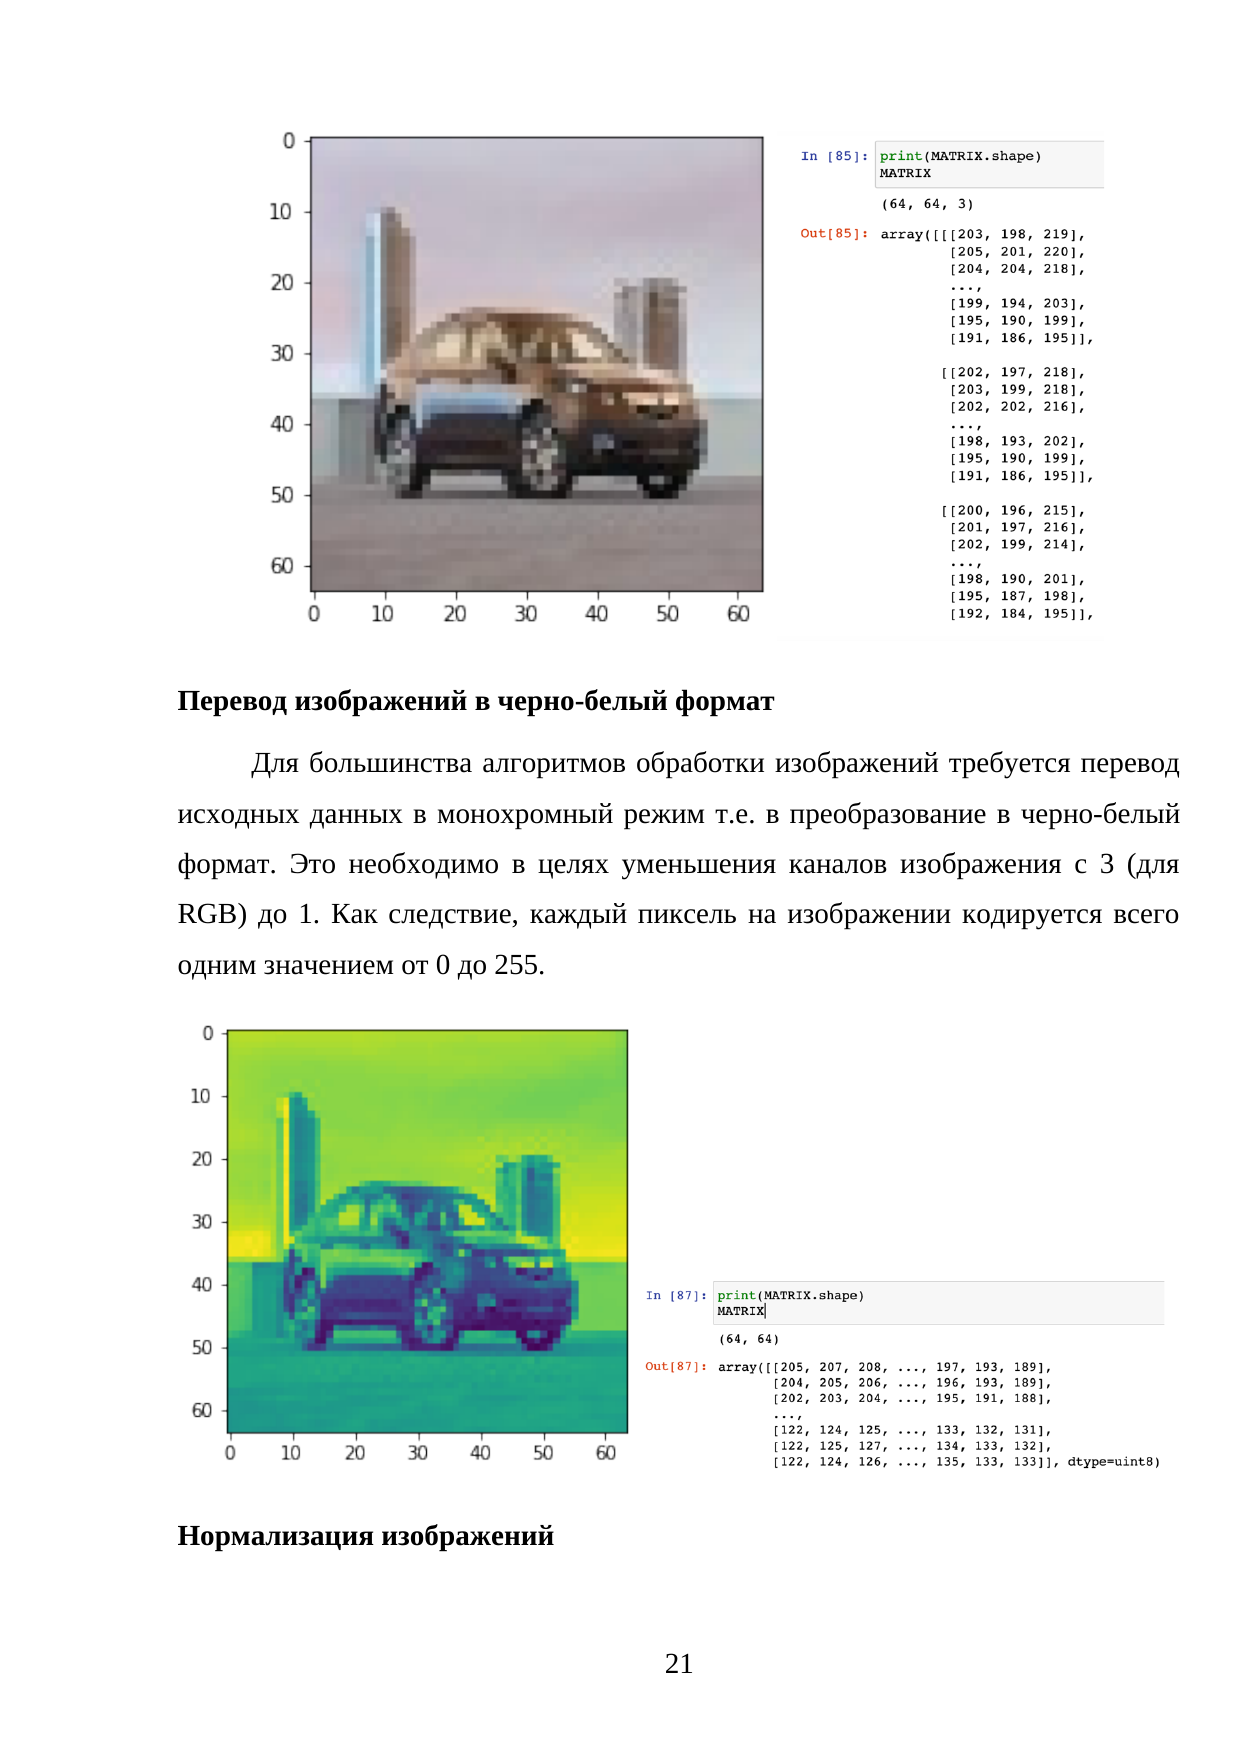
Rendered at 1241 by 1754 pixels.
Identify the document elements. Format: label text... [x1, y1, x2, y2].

subtitle Перевод изображений в черно-белый формат [177, 683, 1181, 716]
text Для большинства алгоритмов обработки изображений требуется перевод исходных данных в монохромный режим т.е. в преобразование в черно-белый формат. Это необходимо в целях уменьшения каналов изображения с 3 (для RGB) до 1. Как следствие, каждый пиксель на изображении кодируется всего одним значением от 0 до 255. [177, 746, 1181, 980]
picture [254, 118, 1105, 641]
subtitle Нормализация изображений [177, 1518, 1181, 1552]
picture [177, 1013, 1165, 1477]
